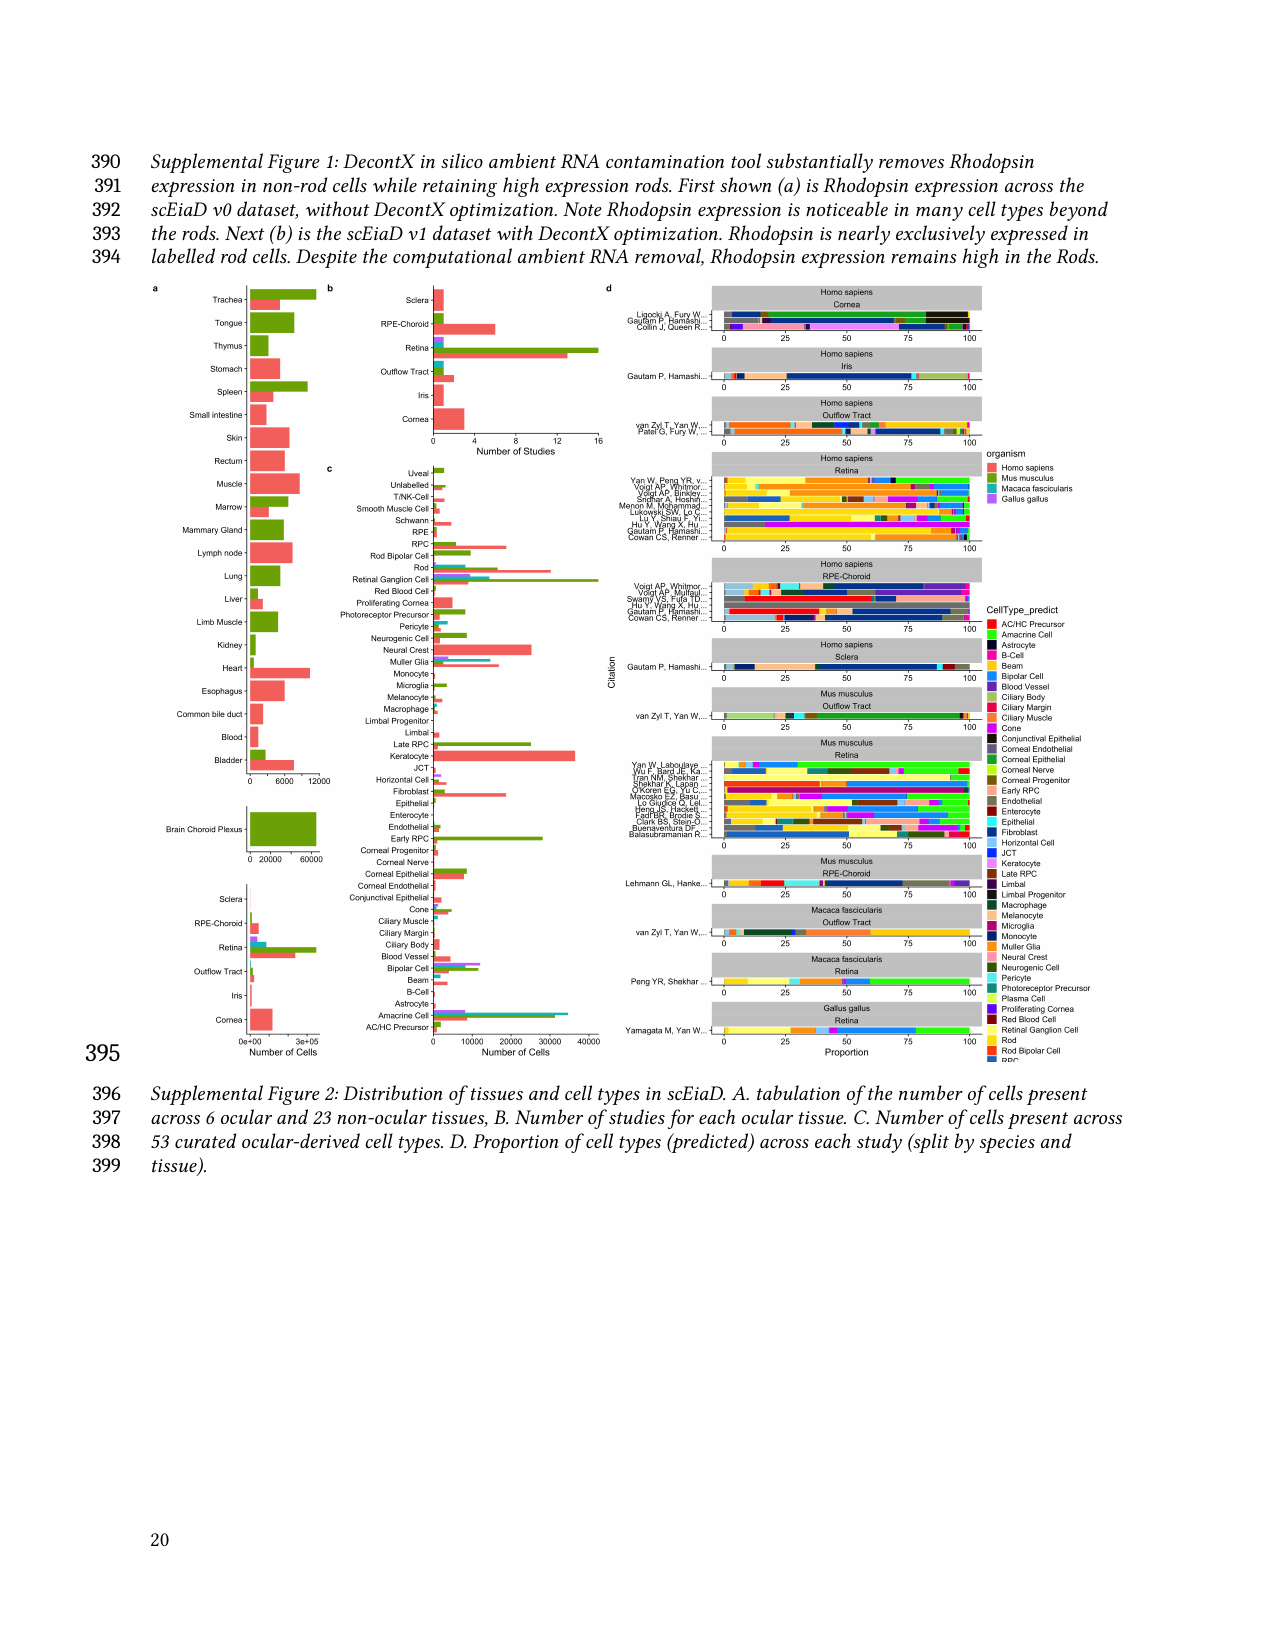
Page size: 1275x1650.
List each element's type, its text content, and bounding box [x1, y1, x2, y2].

picture [150, 281, 1125, 1062]
text Supplemental Figure 1: DecontX in silico ambient RNA contamination tool substantially removes Rhodopsin expression in non-rod cells while retaining high expression rods. First shown (a) is Rhodopsin expression across the scEiaD v0 dataset, without DecontX optimization. Note Rhodopsin expression is noticeable in many cell types beyond the rods. Next (b) is the scEiaD v1 dataset with DecontX optimization. Rhodopsin is nearly exclusively expressed in labelled rod cells. Despite the computational ambient RNA removal, Rhodopsin expression remains high in the Rods. [150, 150, 1125, 269]
text Supplemental Figure 2: Distribution of tissues and cell types in scEiaD. A. tabulation of the number of cells present across 6 ocular and 23 non-ocular tissues, B. Number of studies for each ocular tissue. C. Number of cells present across 53 curated ocular-derived cell types. D. Proportion of cell types (predicted) across each study (split by species and tissue). [150, 1082, 1125, 1177]
